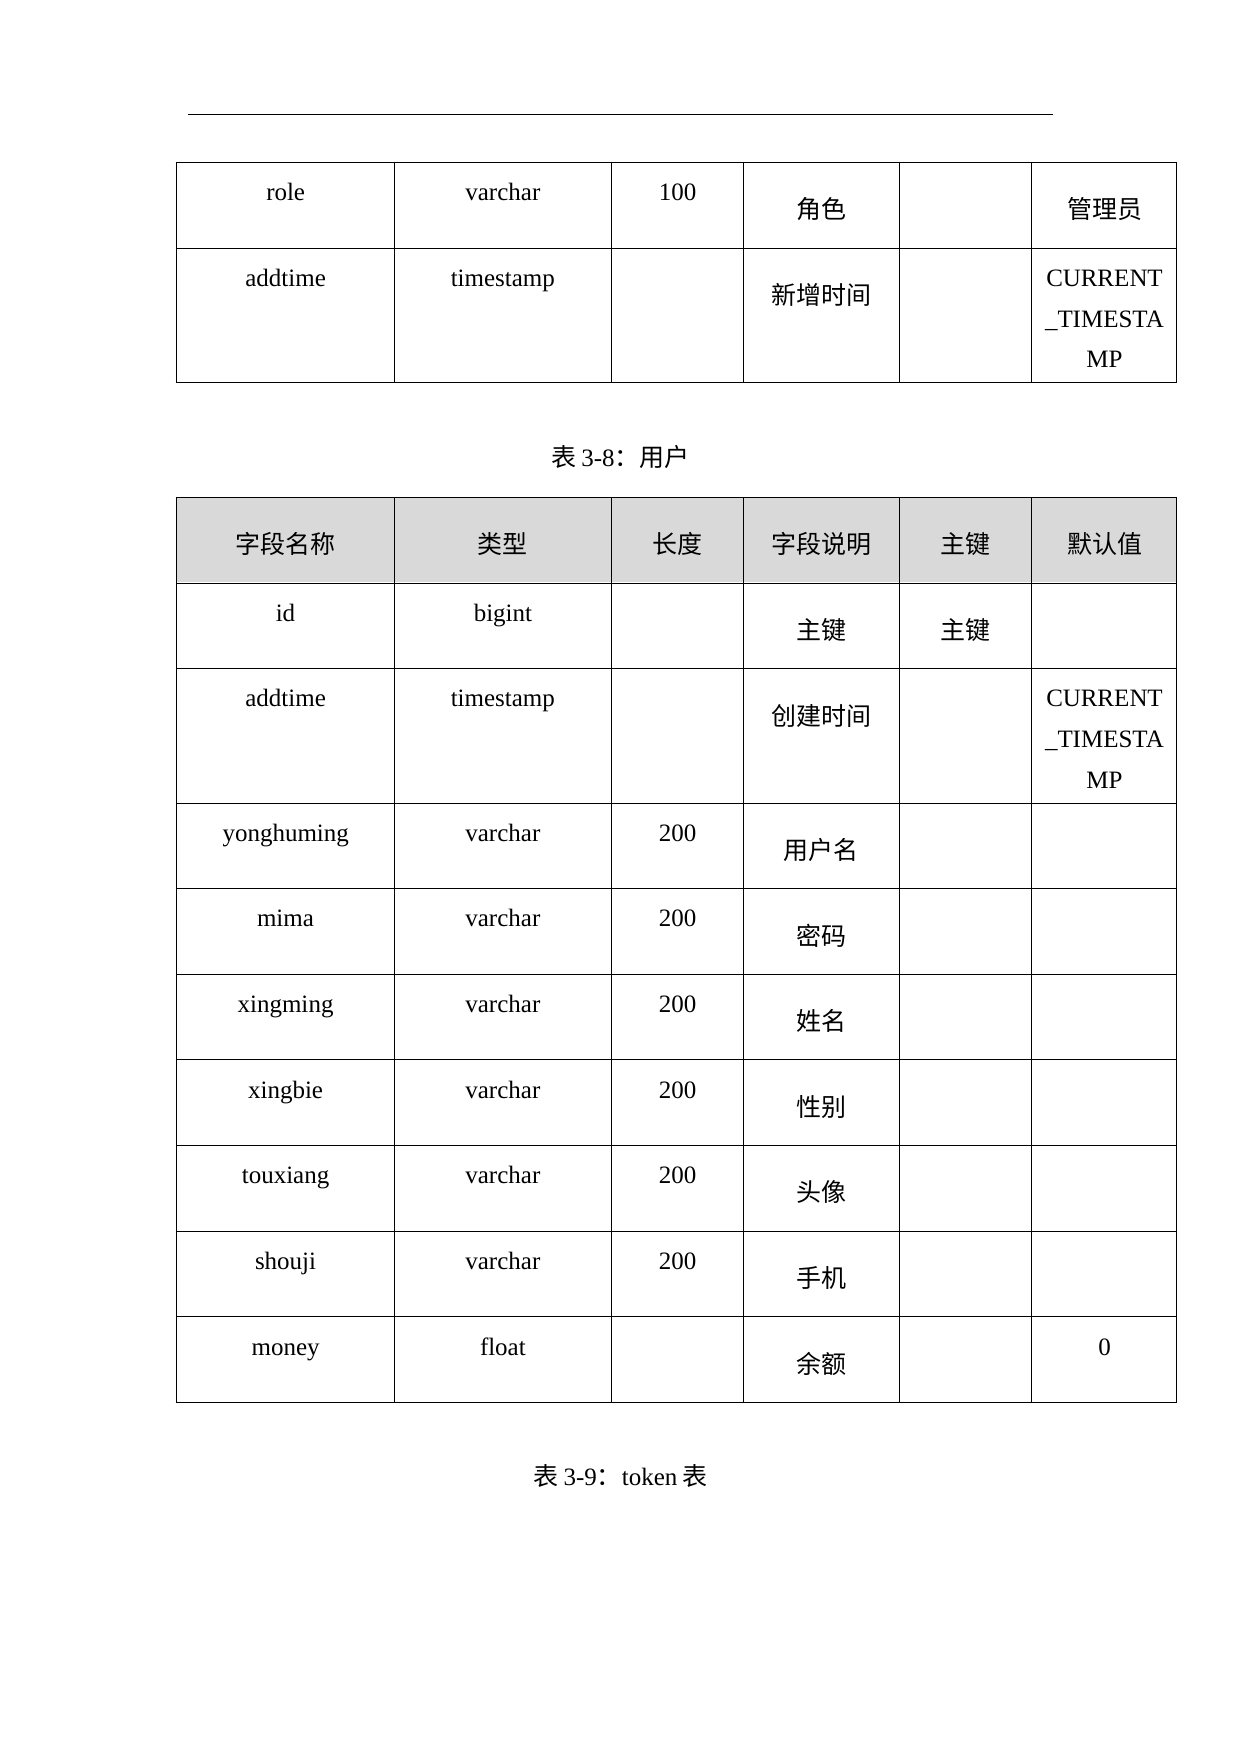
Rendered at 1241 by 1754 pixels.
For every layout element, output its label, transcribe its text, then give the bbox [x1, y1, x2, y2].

table_cell 姓名 [744, 975, 899, 1059]
table_header 字段名称 [177, 498, 394, 582]
table_cell 0 [1032, 1317, 1176, 1402]
table_cell [612, 584, 743, 668]
table_cell [900, 669, 1031, 802]
table_cell float [395, 1317, 611, 1402]
table_cell [1032, 975, 1176, 1059]
table_cell varchar [395, 804, 611, 888]
table_cell 角色 [744, 163, 899, 248]
table_cell 手机 [744, 1232, 899, 1316]
table_cell 用户名 [744, 804, 899, 888]
table_cell [1032, 584, 1176, 668]
table_cell [900, 889, 1031, 974]
table_cell bigint [395, 584, 611, 668]
table_cell yonghuming [177, 804, 394, 888]
table_header 长度 [612, 498, 743, 582]
table_cell varchar [395, 1060, 611, 1145]
table_cell [900, 1232, 1031, 1316]
table_cell timestamp [395, 669, 611, 802]
table_cell varchar [395, 163, 611, 248]
table_cell 200 [612, 889, 743, 974]
table_cell mima [177, 889, 394, 974]
table_cell 200 [612, 975, 743, 1059]
table_cell [900, 1060, 1031, 1145]
table_cell CURRENT_TIMESTAMP [1032, 249, 1176, 382]
table_cell [1032, 1146, 1176, 1231]
table_cell id [177, 584, 394, 668]
table_header 类型 [395, 498, 611, 582]
table_cell timestamp [395, 249, 611, 382]
table_cell [1032, 804, 1176, 888]
table_cell 主键 [744, 584, 899, 668]
table_cell addtime [177, 249, 394, 382]
table_cell 200 [612, 1232, 743, 1316]
table_cell [900, 804, 1031, 888]
table_cell 性别 [744, 1060, 899, 1145]
table_cell addtime [177, 669, 394, 802]
table_cell CURRENT_TIMESTAMP [1032, 669, 1176, 802]
table_cell xingbie [177, 1060, 394, 1145]
table_cell 头像 [744, 1146, 899, 1231]
table_cell varchar [395, 975, 611, 1059]
table_cell touxiang [177, 1146, 394, 1231]
table_cell 创建时间 [744, 669, 899, 802]
table_cell [900, 249, 1031, 382]
table_cell 100 [612, 163, 743, 248]
table_cell 200 [612, 1060, 743, 1145]
table_cell 新增时间 [744, 249, 899, 382]
table_cell xingming [177, 975, 394, 1059]
table_cell 管理员 [1032, 163, 1176, 248]
table_cell varchar [395, 889, 611, 974]
table_cell [1032, 889, 1176, 974]
table_cell [1032, 1232, 1176, 1316]
table_cell [612, 249, 743, 382]
table_header 主键 [900, 498, 1031, 582]
table_cell 200 [612, 804, 743, 888]
text 表3-9：token表 [187, 1442, 1053, 1507]
table_cell shouji [177, 1232, 394, 1316]
table_cell 密码 [744, 889, 899, 974]
table_cell 余额 [744, 1317, 899, 1402]
table_cell [900, 163, 1031, 248]
table_cell [900, 975, 1031, 1059]
table_cell [1032, 1060, 1176, 1145]
text 表3-8：用户 [187, 423, 1053, 488]
table_cell [612, 669, 743, 802]
table_cell [900, 1146, 1031, 1231]
table_cell 200 [612, 1146, 743, 1231]
table_cell varchar [395, 1232, 611, 1316]
table_cell 主键 [900, 584, 1031, 668]
table_cell varchar [395, 1146, 611, 1231]
table_cell [900, 1317, 1031, 1402]
table_cell money [177, 1317, 394, 1402]
table_header 字段说明 [744, 498, 899, 582]
table_cell role [177, 163, 394, 248]
table_cell [612, 1317, 743, 1402]
table_header 默认值 [1032, 498, 1176, 582]
